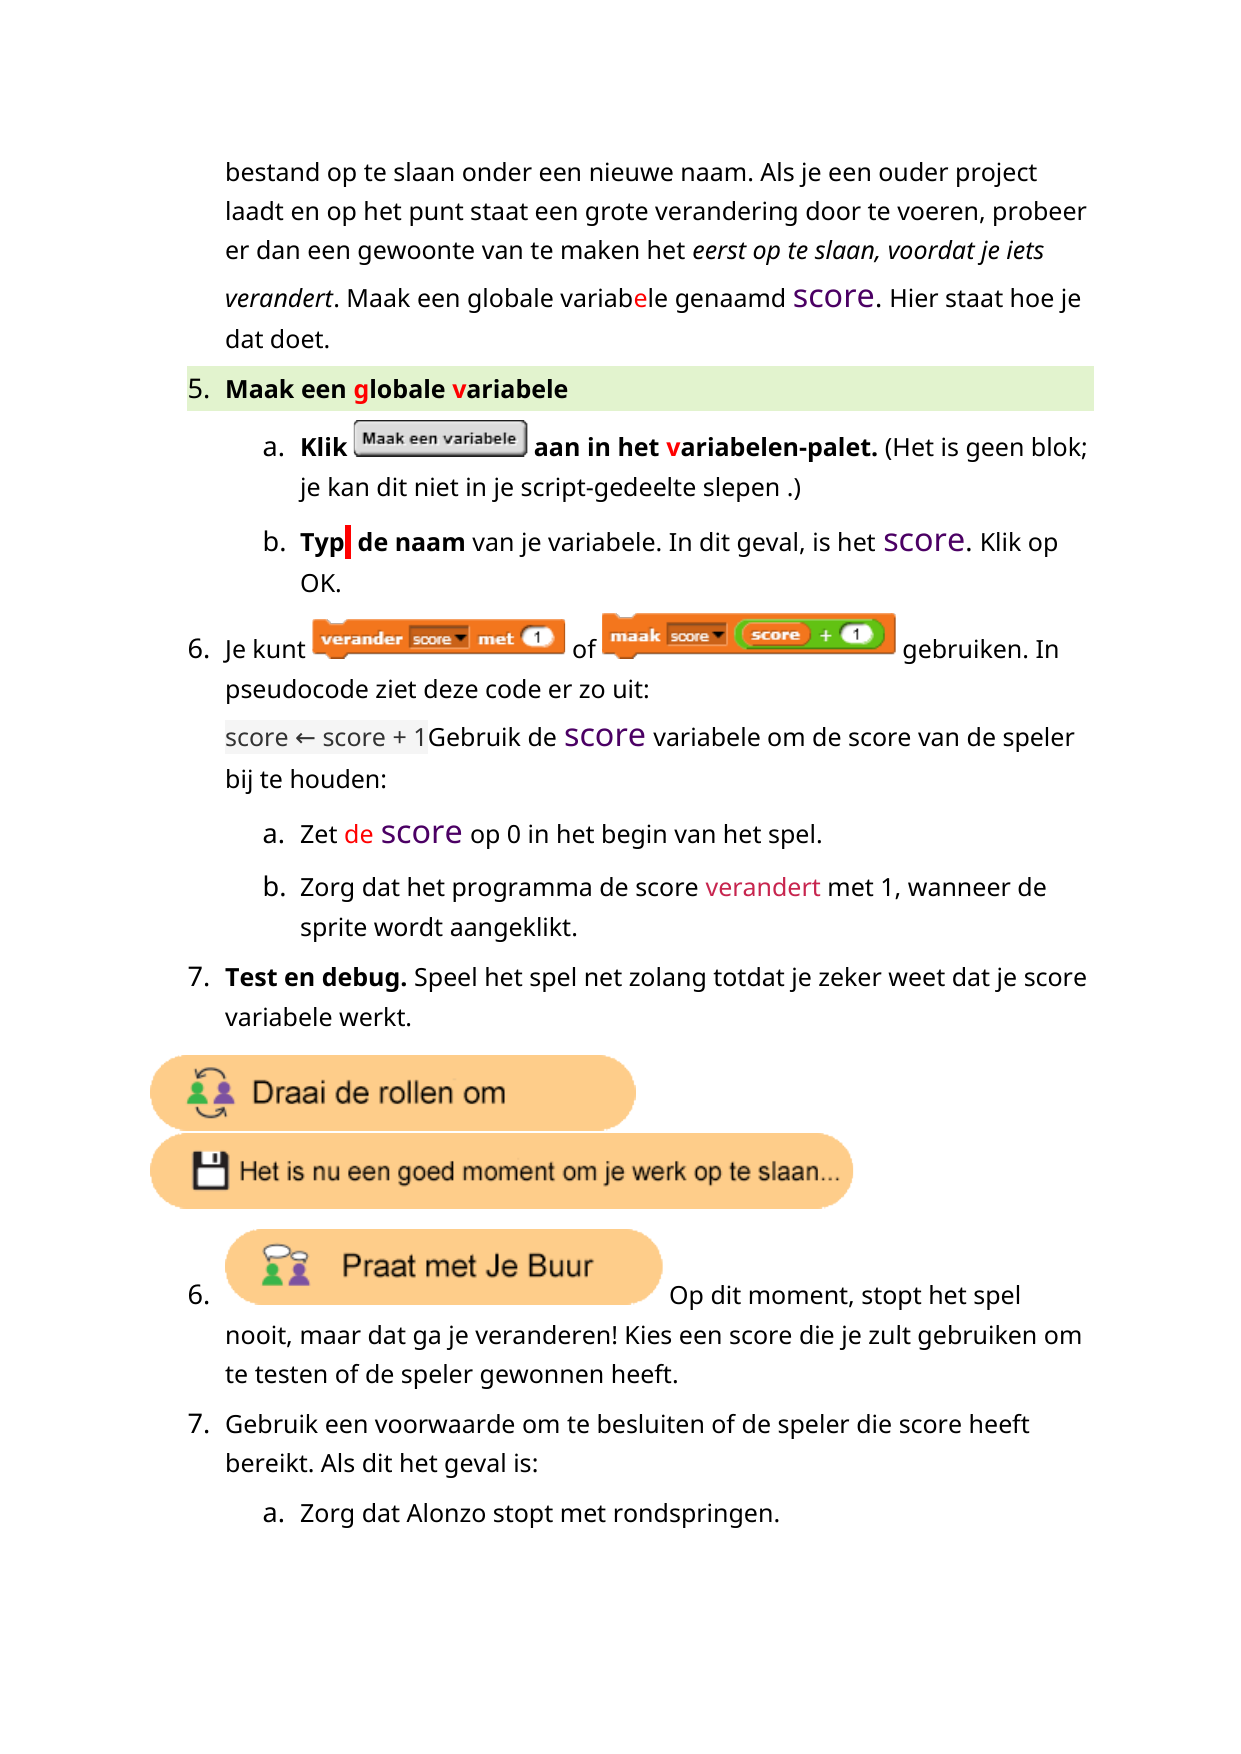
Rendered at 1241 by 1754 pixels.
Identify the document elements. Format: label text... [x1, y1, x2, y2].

picture [150, 1055, 636, 1131]
picture [312, 619, 566, 659]
picture [353, 420, 528, 457]
list Typ de naam van je variabele. In dit geval, is het score. Klik op OK. [262, 513, 1094, 604]
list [187, 150, 1094, 360]
list Gebruik een voorwaarde om te besluiten of de speler die score heeft bereikt. Als dit het geval is: [187, 1400, 1094, 1484]
picture [602, 613, 896, 659]
list Zet de score op 0 in het begin van het spel. [262, 805, 1094, 857]
picture [225, 1229, 663, 1305]
list Zorg dat het programma de score verandert met 1, wanneer de sprite wordt aangeklikt. [262, 864, 1094, 948]
list Maak een globale variabele [187, 366, 1094, 411]
list Op dit moment, stopt het spel nooit, maar dat ga je veranderen! Kies een score die je zult gebruiken om te testen of de speler gewonnen heeft. [187, 1225, 1094, 1395]
list Je kunt of gebruiken. In pseudocode ziet deze code er zo uit: score ← score + 1Gebruik de score variabele om de score van de speler bij te houden: [187, 609, 1094, 800]
list Test en debug. Speel het spel net zolang totdat je zeker weet dat je score variabele werkt. [187, 953, 1094, 1037]
list Zorg dat Alonzo stopt met rondspringen. [262, 1489, 1094, 1535]
picture [150, 1133, 854, 1209]
list Klik aan in het variabelen-palet. (Het is geen blok; je kan dit niet in je script-gedeelte slepen .) [262, 416, 1094, 508]
